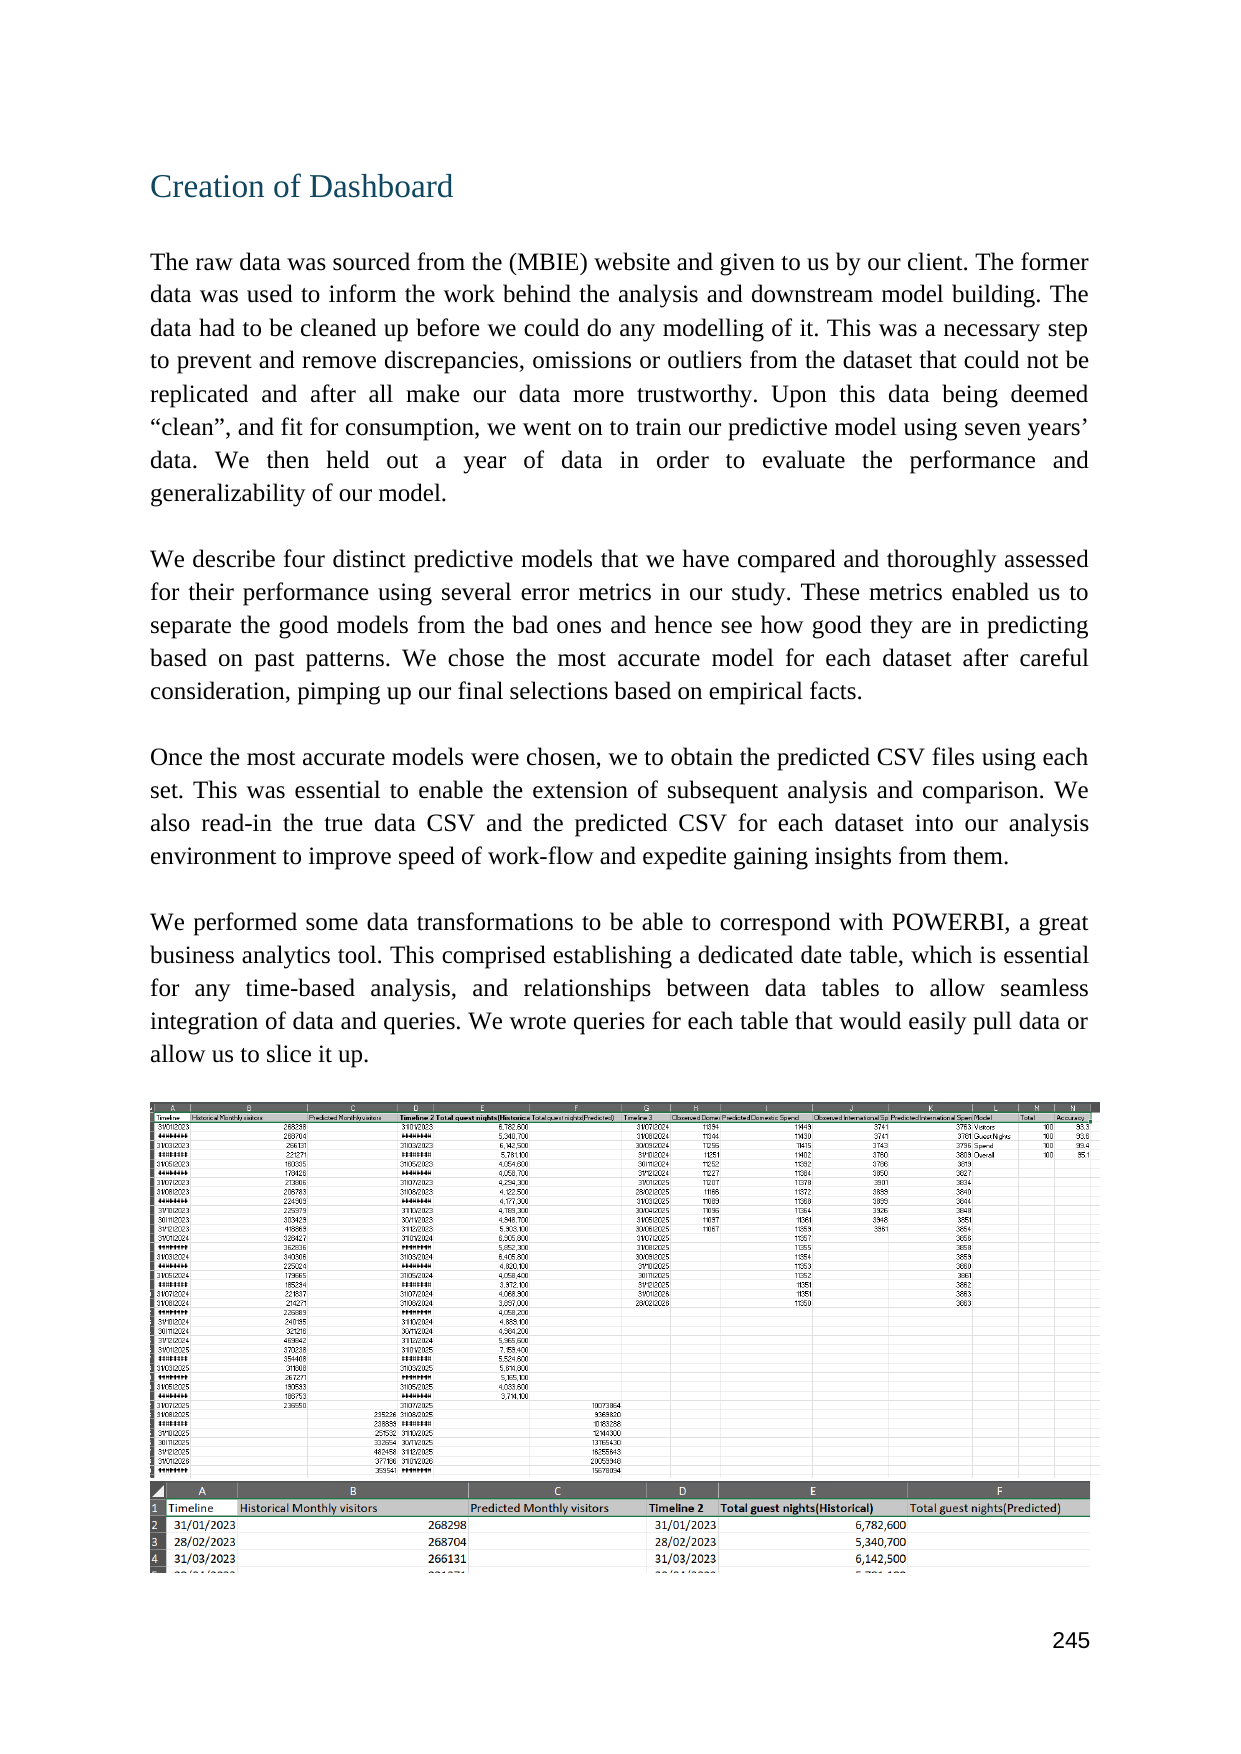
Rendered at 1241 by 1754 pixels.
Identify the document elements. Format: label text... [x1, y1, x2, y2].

subtitle Creation of Dashboard [150, 167, 1090, 205]
text We describe four distinct predictive models that we have compared and thoroughly assessed for their performance using several error metrics in our study. These metrics enabled us to separate the good models from the bad ones and hence see how good they are in predicting based on past patterns. We chose the most accurate model for each dataset after careful consideration, pimping up our final selections based on empirical facts. [150, 544, 1090, 704]
picture [150, 1481, 1091, 1573]
text Once the most accurate models were chosen, we to obtain the predicted CSV files using each set. This was essential to enable the extension of subsequent analysis and comparison. We also read-in the true data CSV and the predicted CSV for each dataset into our analysis environment to improve speed of work-flow and expedite gaining insights from them. [150, 742, 1090, 870]
text The raw data was sourced from the (MBIE) website and given to us by our client. The former data was used to inform the work behind the analysis and downstream model building. The data had to be cleaned up before we could do any modelling of it. This was a necessary step to prevent and remove discrepancies, omissions or outliers from the dataset that could not be replicated and after all make our data more trustworthy. Upon this data being deemed “clean”, and fit for consumption, we went on to train our predictive model using seven years’ data. We then held out a year of data in order to evaluate the performance and generalizability of our model. [150, 247, 1090, 506]
text We performed some data transformations to be able to correspond with POWERBI, a great business analytics tool. This comprised establishing a dedicated date table, which is essential for any time-based analysis, and relationships between data tables to allow seamless integration of data and queries. We wrote queries for each table that would easily pull data or allow us to slice it up. [150, 907, 1090, 1068]
picture [150, 1102, 1100, 1478]
